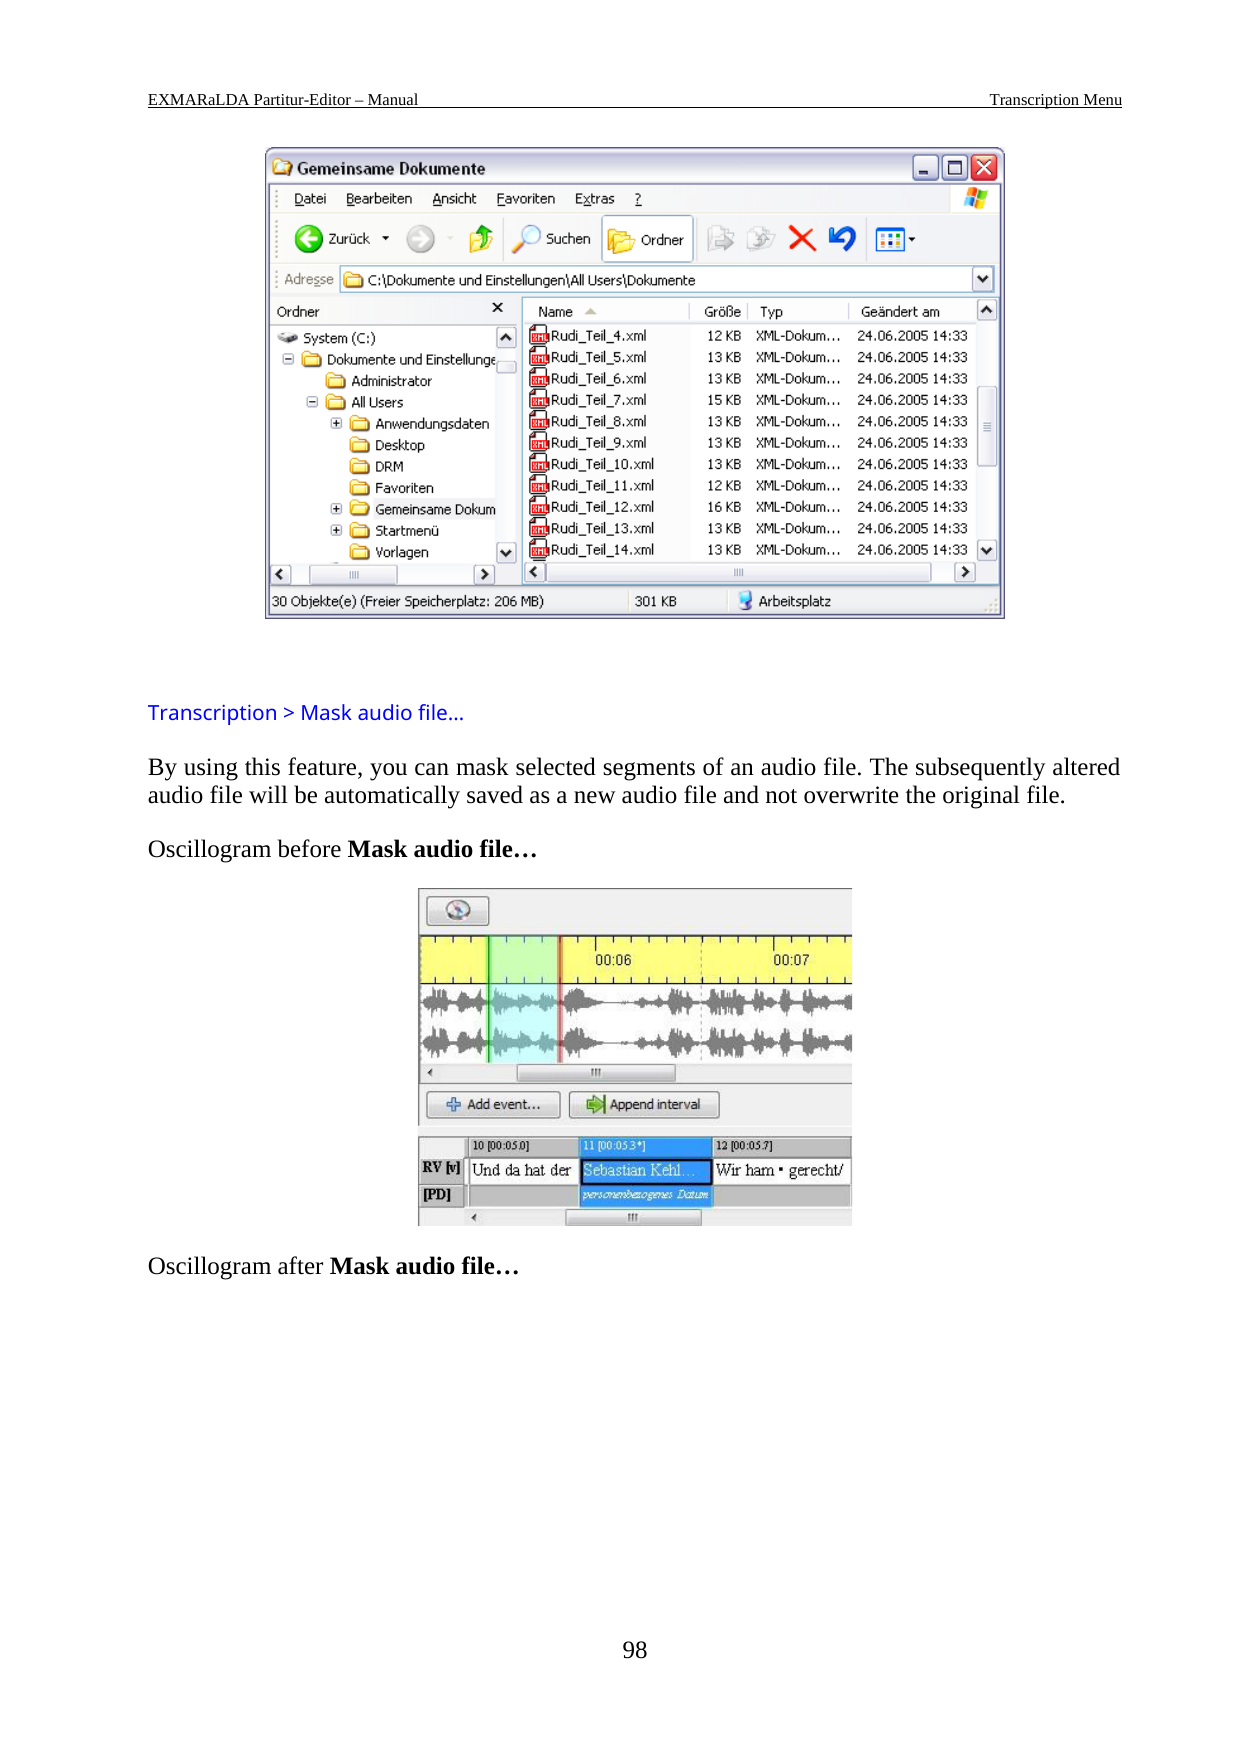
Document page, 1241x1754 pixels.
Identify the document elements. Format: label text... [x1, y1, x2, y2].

subtitle Transcription > Mask audio file… [148, 698, 1122, 727]
picture [265, 147, 1005, 619]
text By using this feature, you can mask selected segments of an audio file. The subsequently altered audio file will be automatically saved as a new audio file and not overwrite the original file. [148, 752, 1122, 809]
text Oscillogram before Mask audio file… [148, 834, 1122, 863]
text Oscillogram after Mask audio file… [148, 1251, 1122, 1280]
